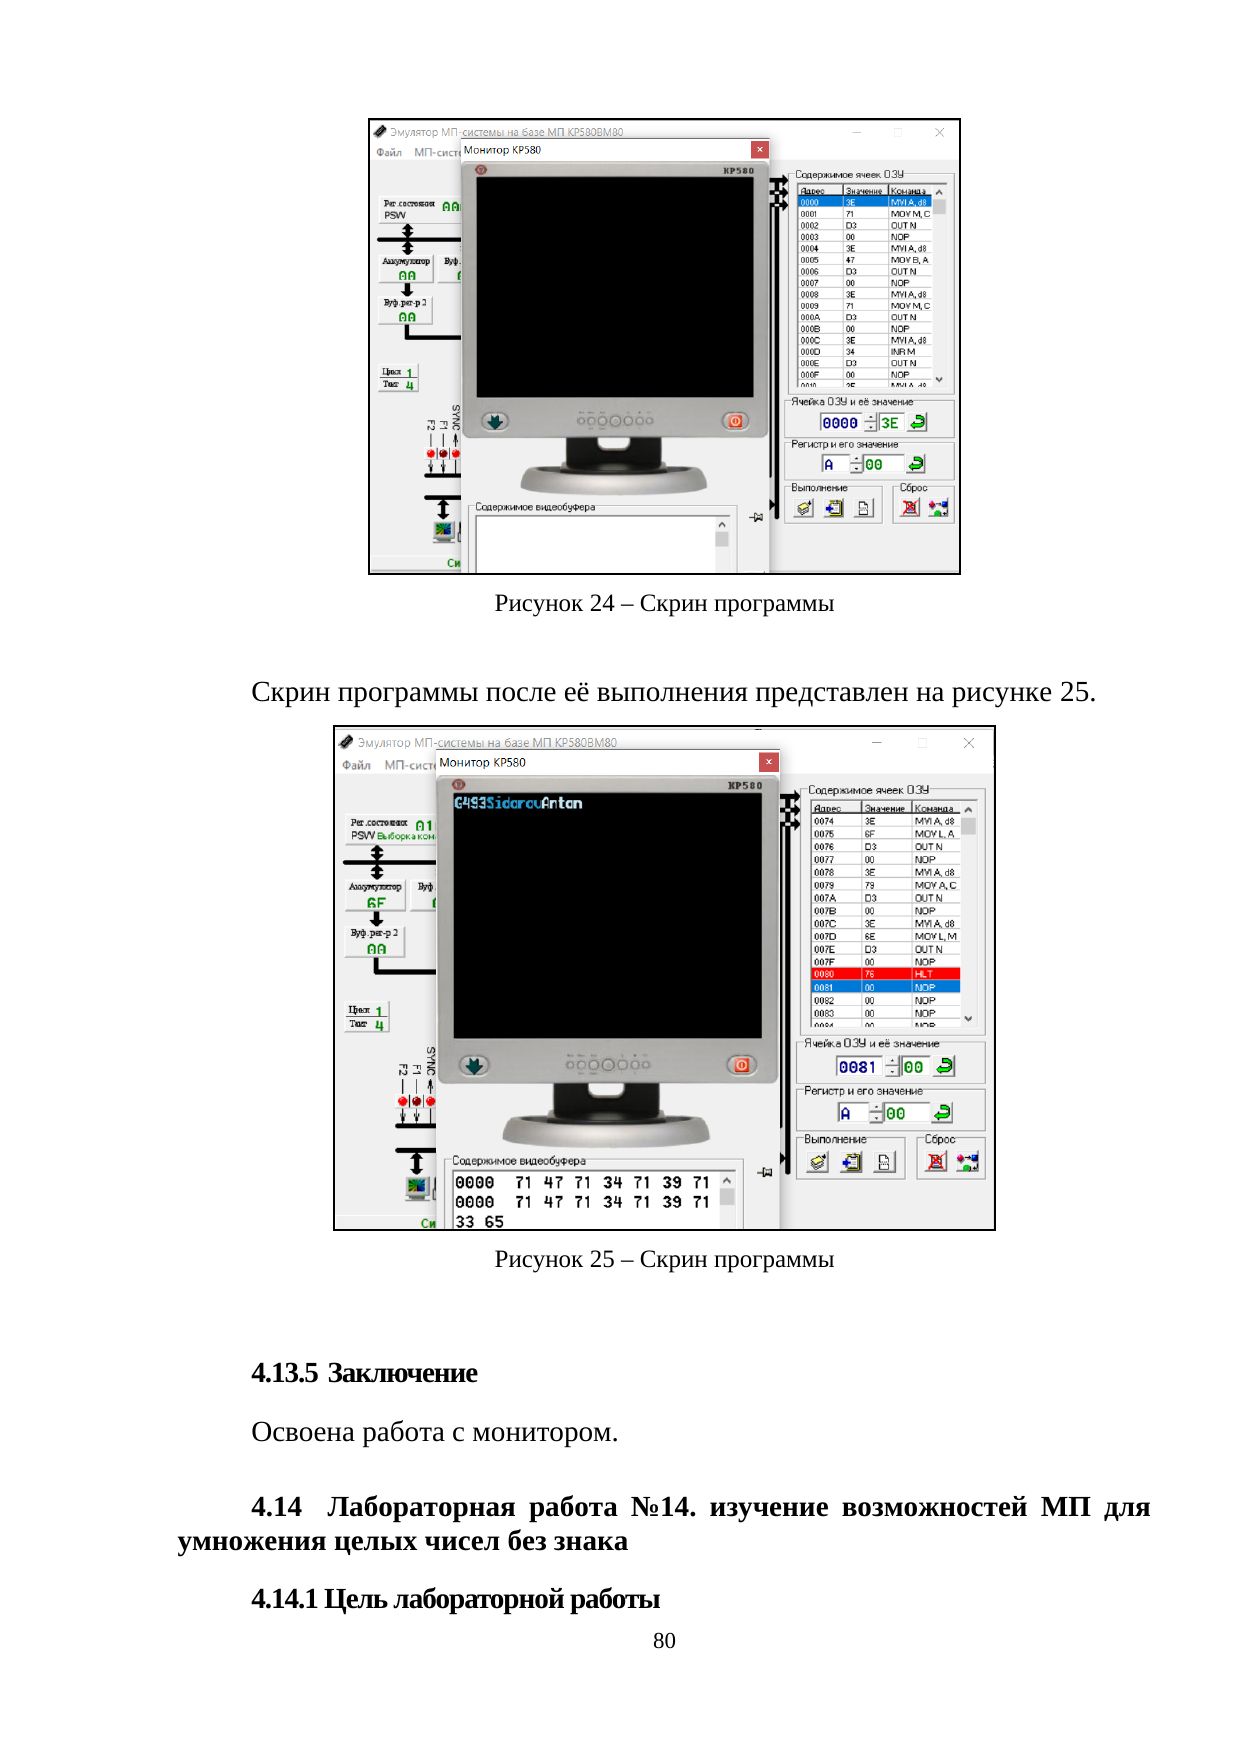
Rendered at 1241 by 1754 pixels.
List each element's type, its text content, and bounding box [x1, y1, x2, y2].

text Скрин программы после её выполнения представлен на рисунке 25. [177, 674, 1152, 708]
title 4.13.5 Заключение [177, 1355, 1152, 1389]
title 4.14.1 Цель лабораторной работы [177, 1581, 1152, 1615]
text Рисунок 25 – Скрин программы [177, 1244, 1152, 1273]
subtitle Лабораторная работа №14. изучение возможностей МП для умножения целых чисел без знака [177, 1489, 1152, 1556]
text Освоена работа с монитором. [177, 1414, 1152, 1447]
picture [335, 727, 994, 1229]
text Рисунок 24 – Скрин программы [177, 588, 1152, 617]
picture [370, 120, 959, 573]
